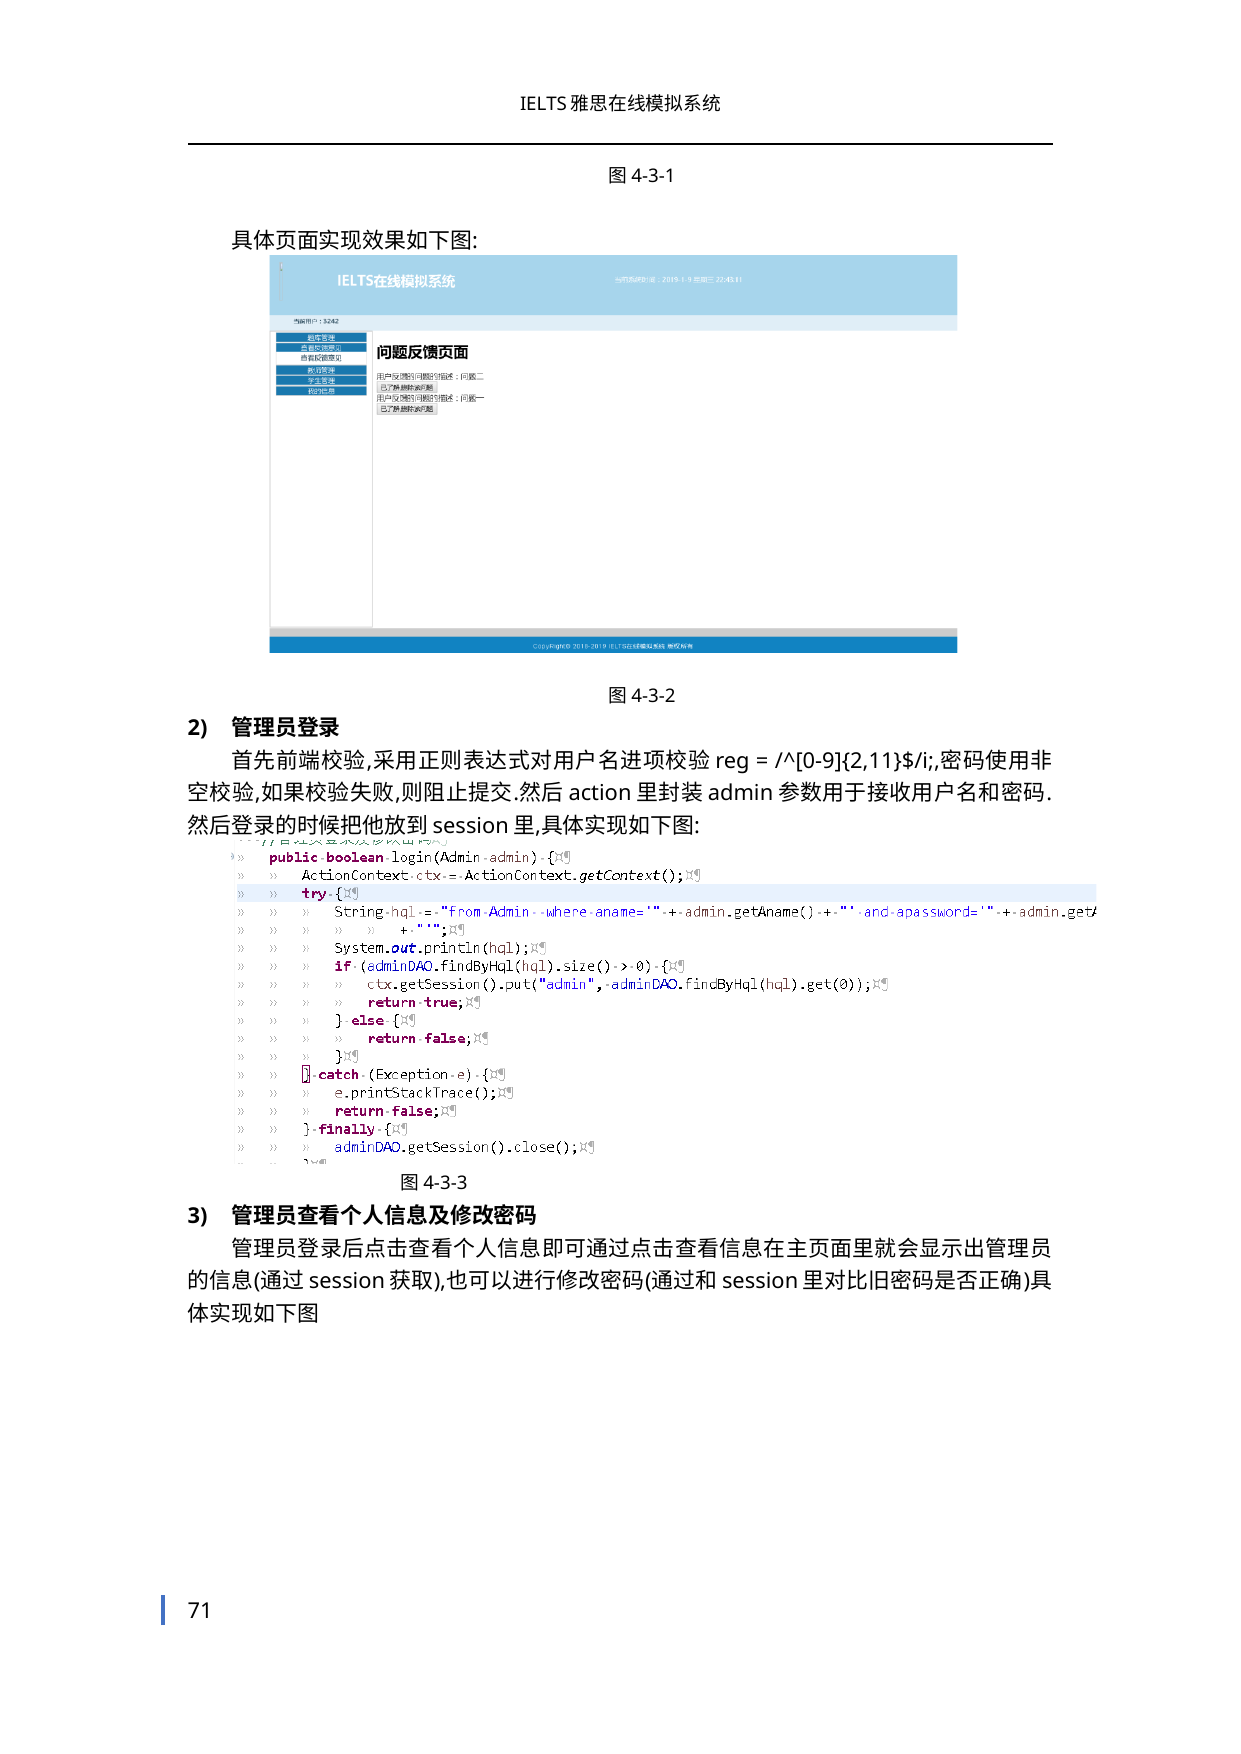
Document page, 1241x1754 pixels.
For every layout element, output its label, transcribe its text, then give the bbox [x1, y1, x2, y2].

list 图4-3-1 [231, 158, 1053, 190]
picture [231, 840, 1097, 1164]
list 管理员登录 [187, 710, 1053, 743]
list 图4-3-2 [231, 678, 1053, 710]
list 具体页面实现效果如下图: [231, 223, 1053, 255]
text 首先前端校验,采用正则表达式对用户名进项校验reg = /^[0-9]{2,11}$/i;,密码使用非空校验,如果校验失败,则阻止提交.然后action里封装admin参数用于接收用户名和密码.然后登录的时候把他放到session里,具体实现如下图: [187, 743, 1053, 840]
list 图4-3-3 [231, 1165, 1053, 1198]
text 管理员登录后点击查看个人信息即可通过点击查看信息在主页面里就会显示出管理员的信息(通过session获取),也可以进行修改密码(通过和session里对比旧密码是否正确)具体实现如下图 [187, 1230, 1053, 1328]
list 管理员查看个人信息及修改密码 [187, 1198, 1053, 1230]
picture [231, 255, 1013, 653]
